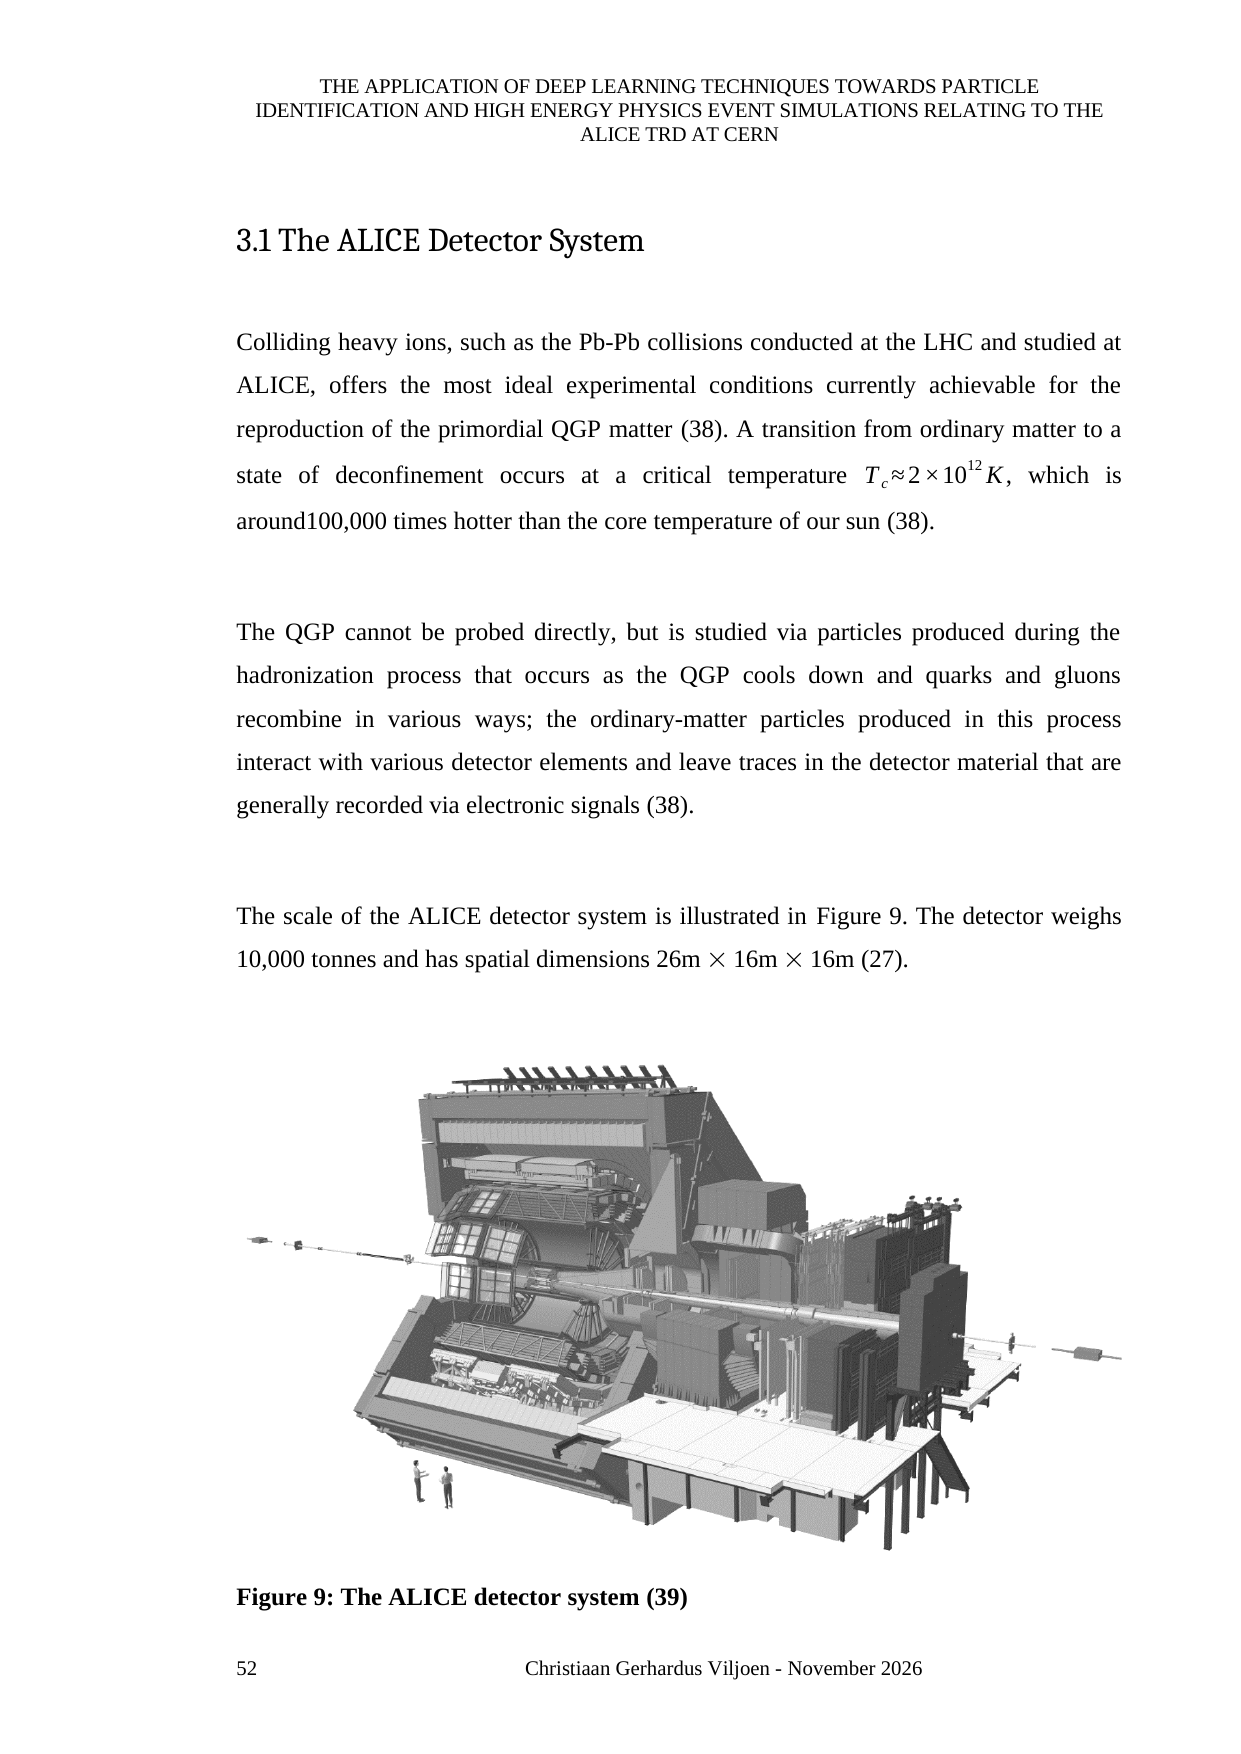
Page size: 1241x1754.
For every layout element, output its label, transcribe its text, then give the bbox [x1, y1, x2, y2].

text The scale of the ALICE detector system is illustrated in Figure 10. The detector weighs 10,000 tonnes and has spatial dimensions 26m 16m 16m . [236, 901, 1122, 973]
text Figure 9: The ALICE detector system [236, 1582, 1122, 1611]
subtitle The ALICE Detector System [236, 221, 1122, 259]
picture [236, 1055, 1122, 1556]
text Colliding heavy ions, such as the Pb-Pb collisions conducted at the LHC and studied at ALICE, offers the most ideal experimental conditions currently achievable for the reproduction of the primordial QGP matter . A transition from ordinary matter to a state of deconfinement occurs at a critical temperature , which is around100,000 times hotter than the core temperature of our sun . [236, 327, 1122, 535]
text The QGP cannot be probed directly, but is studied via particles produced during the hadronization process that occurs as the QGP cools down and quarks and gluons recombine in various ways; the ordinary-matter particles produced in this process interact with various detector elements and leave traces in the detector material that are generally recorded via electronic signals . [236, 617, 1122, 819]
